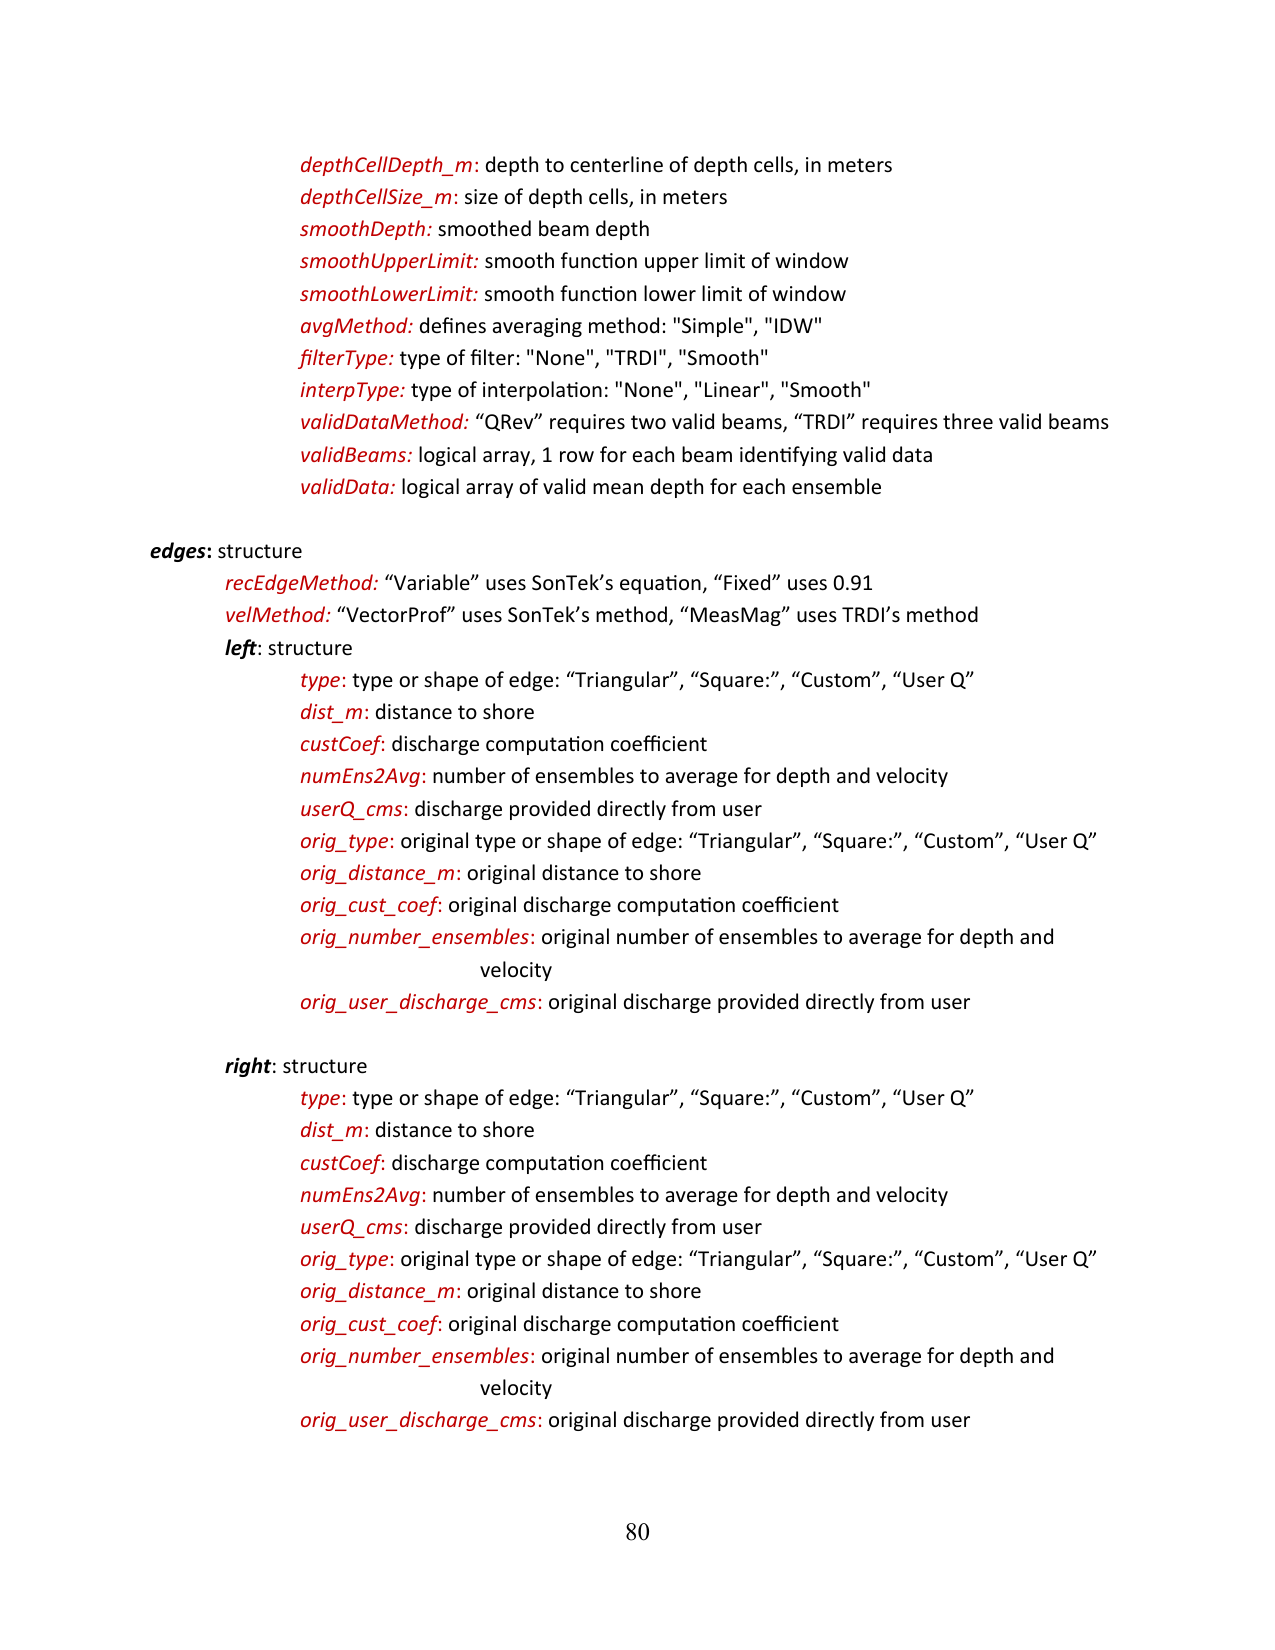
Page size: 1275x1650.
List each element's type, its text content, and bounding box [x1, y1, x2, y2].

text edges: structure [150, 536, 1125, 564]
text custCoef: discharge computation coefficient [300, 729, 1125, 757]
text numEns2Avg: number of ensembles to average for depth and velocity [300, 1180, 1125, 1208]
text depthCellDepth_m: depth to centerline of depth cells, in meters [300, 150, 1125, 178]
text orig_distance_m: original distance to shore [300, 858, 1125, 886]
text numEns2Avg: number of ensembles to average for depth and velocity [300, 762, 1125, 789]
text type: type or shape of edge: “Triangular”, “Square:”, “Custom”, “User Q” [300, 665, 1125, 693]
text custCoef: discharge computation coefficient [300, 1148, 1125, 1176]
text smoothLowerLimit: smooth function lower limit of window [300, 279, 1125, 307]
text orig_user_discharge_cms: original discharge provided directly from user [300, 987, 1125, 1015]
text userQ_cms: discharge provided directly from user [300, 794, 1125, 822]
text filterType: type of filter: "None", "TRDI", "Smooth" [300, 343, 1125, 371]
text recEdgeMethod: “Variable” uses SonTek’s equation, “Fixed” uses 0.91 [225, 568, 1125, 596]
text smoothDepth: smoothed beam depth [300, 214, 1125, 242]
text velMethod: “VectorProf” uses SonTek’s method, “MeasMag” uses TRDI’s method [225, 601, 1125, 629]
text validData: logical array of valid mean depth for each ensemble [300, 472, 1125, 500]
text validBeams: logical array, 1 row for each beam identifying valid data [300, 440, 1125, 468]
text left: structure [225, 633, 1125, 661]
text orig_type: original type or shape of edge: “Triangular”, “Square:”, “Custom”, “User Q” [300, 1244, 1125, 1272]
text type: type or shape of edge: “Triangular”, “Square:”, “Custom”, “User Q” [300, 1083, 1125, 1111]
text orig_cust_coef: original discharge computation coefficient [300, 890, 1125, 918]
text dist_m: distance to shore [300, 1116, 1125, 1144]
text orig_type: original type or shape of edge: “Triangular”, “Square:”, “Custom”, “User Q” [300, 826, 1125, 854]
text smoothUpperLimit: smooth function upper limit of window [300, 247, 1125, 274]
text depthCellSize_m: size of depth cells, in meters [300, 182, 1125, 210]
text right: structure [225, 1051, 1125, 1079]
text orig_user_discharge_cms: original discharge provided directly from user [300, 1405, 1125, 1433]
text orig_number_ensembles: original number of ensembles to average for depth and velocity [300, 1341, 1125, 1401]
text dist_m: distance to shore [300, 697, 1125, 725]
text orig_distance_m: original distance to shore [300, 1277, 1125, 1304]
text orig_cust_coef: original discharge computation coefficient [300, 1309, 1125, 1337]
text interpType: type of interpolation: "None", "Linear", "Smooth" [300, 375, 1125, 403]
text orig_number_ensembles: original number of ensembles to average for depth and velocity [300, 922, 1125, 983]
text userQ_cms: discharge provided directly from user [300, 1212, 1125, 1240]
text validDataMethod: “QRev” requires two valid beams, “TRDI” requires three valid beams [300, 407, 1125, 436]
text avgMethod: defines averaging method: "Simple", "IDW" [300, 311, 1125, 339]
